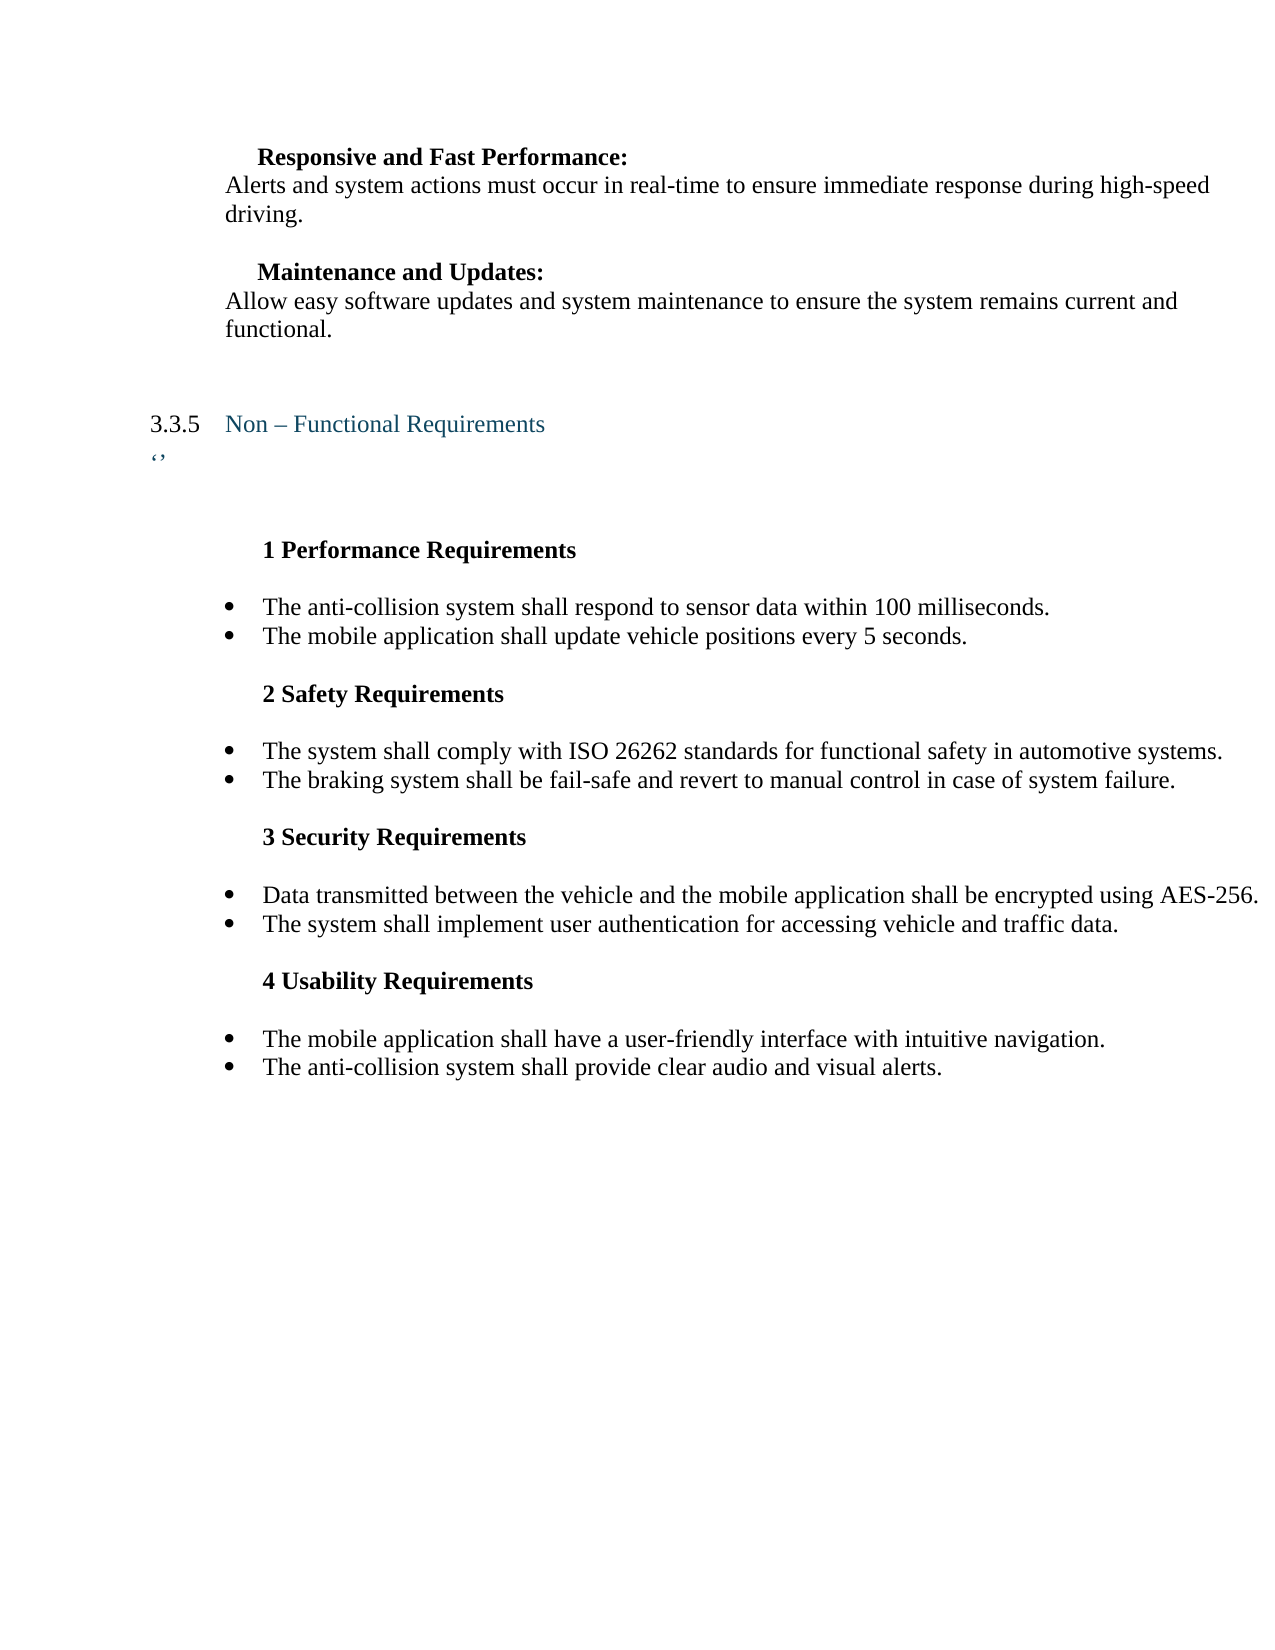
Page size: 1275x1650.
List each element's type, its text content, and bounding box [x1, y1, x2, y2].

list The mobile application shall update vehicle positions every 5 seconds. [225, 621, 1275, 650]
list Data transmitted between the vehicle and the mobile application shall be encrypted using AES-256. [225, 880, 1275, 909]
list 1 Performance Requirements [262, 535, 1275, 564]
list The system shall comply with ISO 26262 standards for functional safety in automotive systems. [225, 736, 1275, 765]
list The mobile application shall have a user-friendly interface with intuitive navigation. [225, 1024, 1275, 1052]
list The system shall implement user authentication for accessing vehicle and traffic data. [225, 909, 1275, 937]
list The braking system shall be fail-safe and revert to manual control in case of system failure. [225, 765, 1275, 794]
list The anti-collision system shall respond to sensor data within 100 milliseconds. [225, 592, 1275, 621]
list 2 Safety Requirements [262, 679, 1275, 707]
list Non – Functional Requirements ‘’ [150, 409, 545, 477]
list 4 Usability Requirements [262, 966, 1275, 995]
list 3 Security Requirements [262, 822, 1275, 851]
text  Responsive and Fast Performance: Alerts and system actions must occur in real-time to ensure immediate response during high-speed driving. [225, 142, 1275, 228]
list The anti-collision system shall provide clear audio and visual alerts. [225, 1052, 1275, 1081]
text  Maintenance and Updates: Allow easy software updates and system maintenance to ensure the system remains current and functional. [225, 257, 1275, 343]
